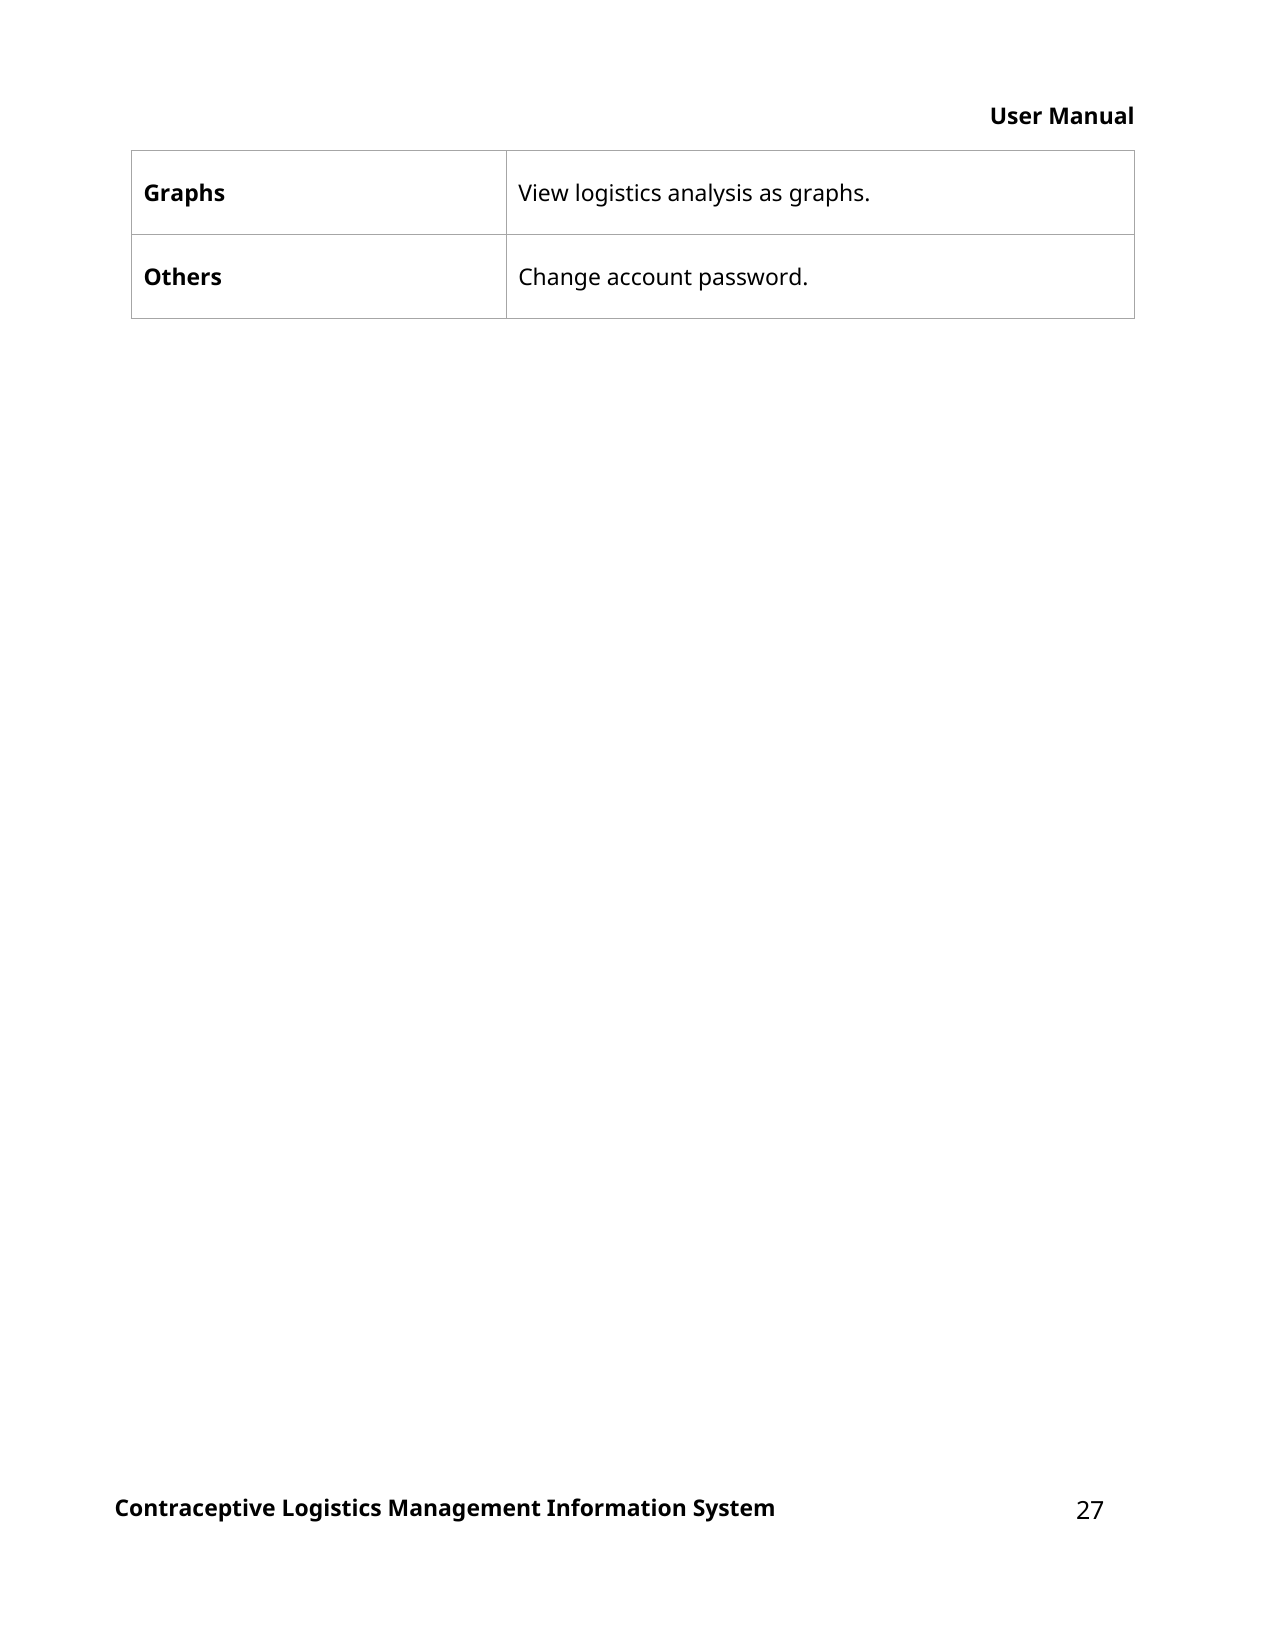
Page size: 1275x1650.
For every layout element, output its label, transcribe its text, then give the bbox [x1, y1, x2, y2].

table_cell View logistics analysis as graphs. [507, 151, 1134, 234]
table_cell Graphs [132, 151, 506, 234]
table_cell Others [132, 235, 506, 318]
table_cell Change account password. [507, 235, 1134, 318]
